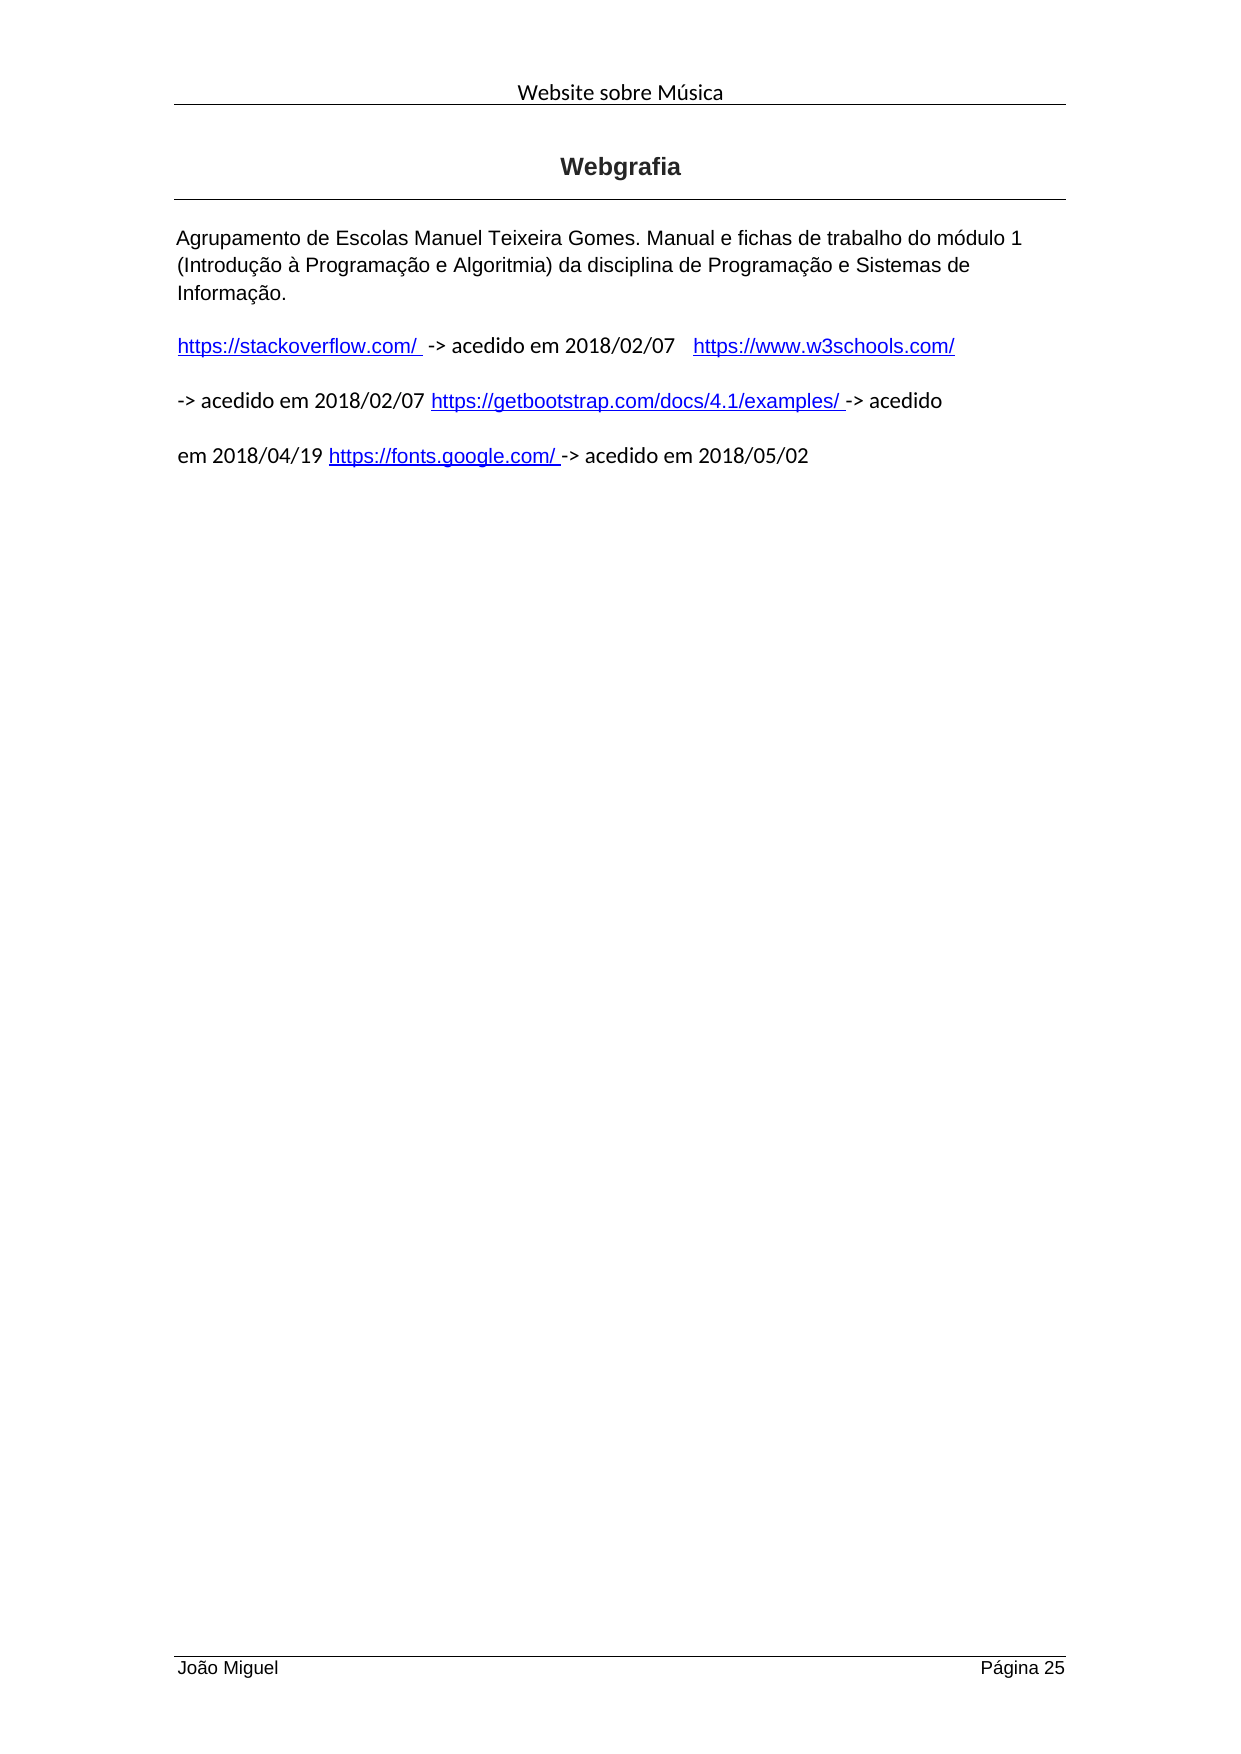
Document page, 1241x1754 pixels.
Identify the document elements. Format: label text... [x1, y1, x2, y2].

subtitle Webgrafia [177, 152, 1064, 181]
text Agrupamento de Escolas Manuel Teixeira Gomes. Manual e fichas de trabalho do módulo 1 (Introdução à Programação e Algoritmia) da disciplina de Programação e Sistemas de Informação. [176, 225, 1071, 304]
text https://stackoverflow.com/ -> acedido em 2018/02/07 https://www.w3schools.com/ -> acedido em 2018/02/07 https://getbootstrap.com/docs/4.1/examples/ -> acedido em 2018/04/19 https://fonts.google.com/ -> acedido em 2018/05/02 [177, 332, 956, 469]
